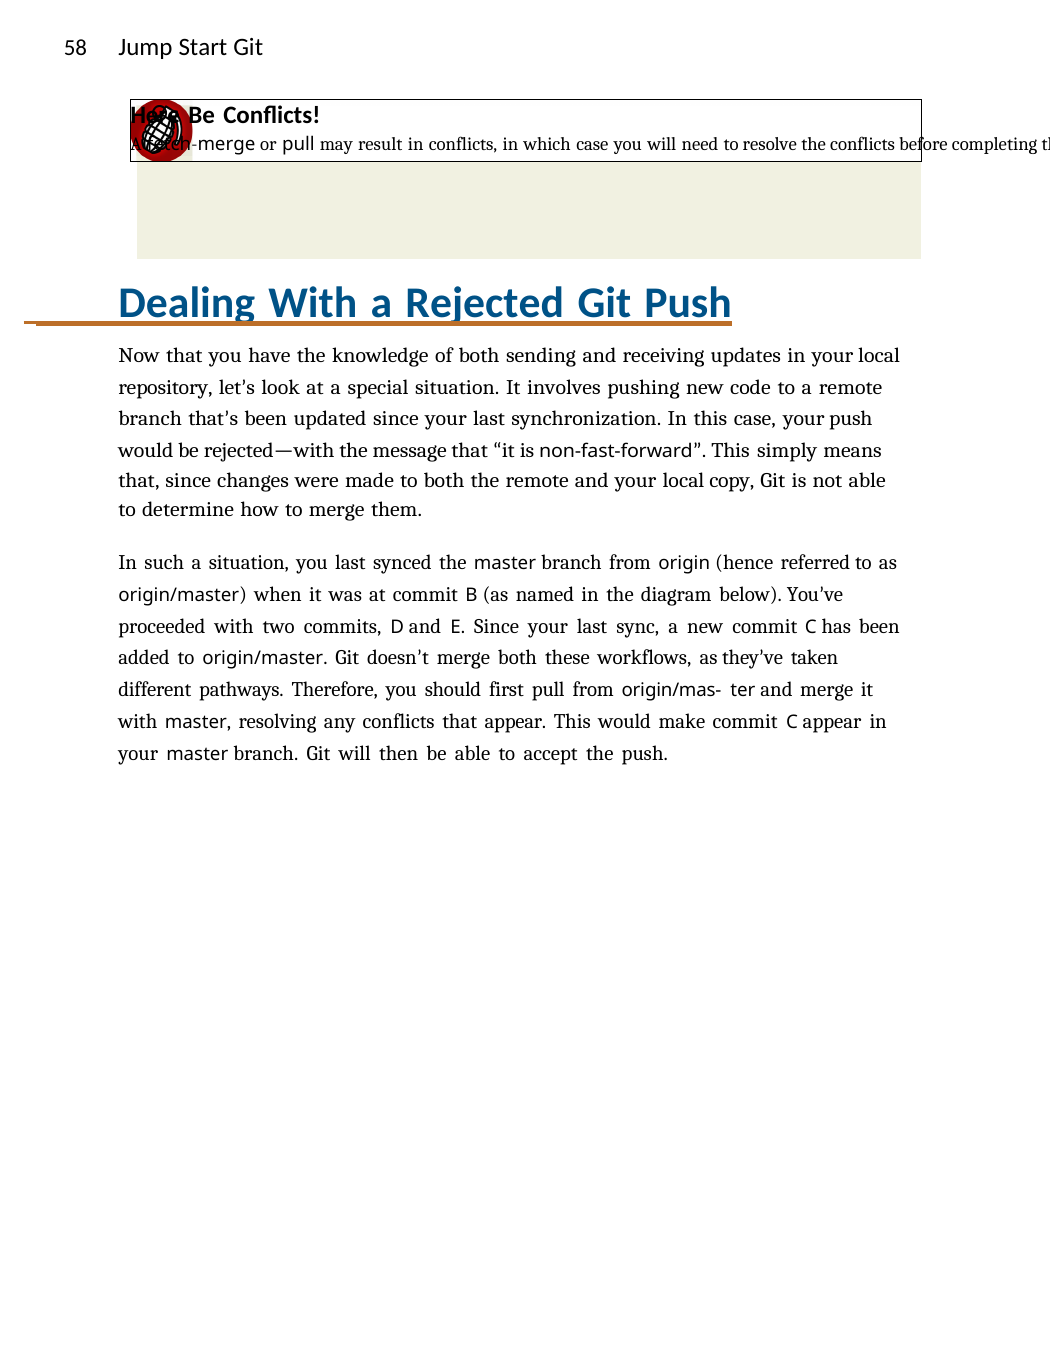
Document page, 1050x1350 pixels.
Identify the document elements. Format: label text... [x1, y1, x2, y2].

subtitle Dealing With a Rejected Git Push [23, 275, 914, 329]
text In such a situation, you last synced the master branch from origin (hence referred to as origin/master) when it was at commit B (as named in the diagram below). You’ve proceeded with two commits, D and E. Since your last sync, a new commit C has been added to origin/master. Git doesn’t merge both these workflows, as they’ve taken different pathways. Therefore, you should first pull from origin/mas- ter and merge it with master, resolving any conflicts that appear. This would make commit C appear in your master branch. Git will then be able to accept the push. [118, 549, 903, 766]
picture [131, 100, 921, 161]
text Now that you have the knowledge of both sending and receiving updates in your local repository, let’s look at a special situation. It involves pushing new code to a remote branch that’s been updated since your last synchronization. In this case, your push would be rejected—with the message that “it is non-fast-forward”. This simply means that, since changes were made to both the remote and your local copy, Git is not able to determine how to merge them. [118, 344, 903, 522]
